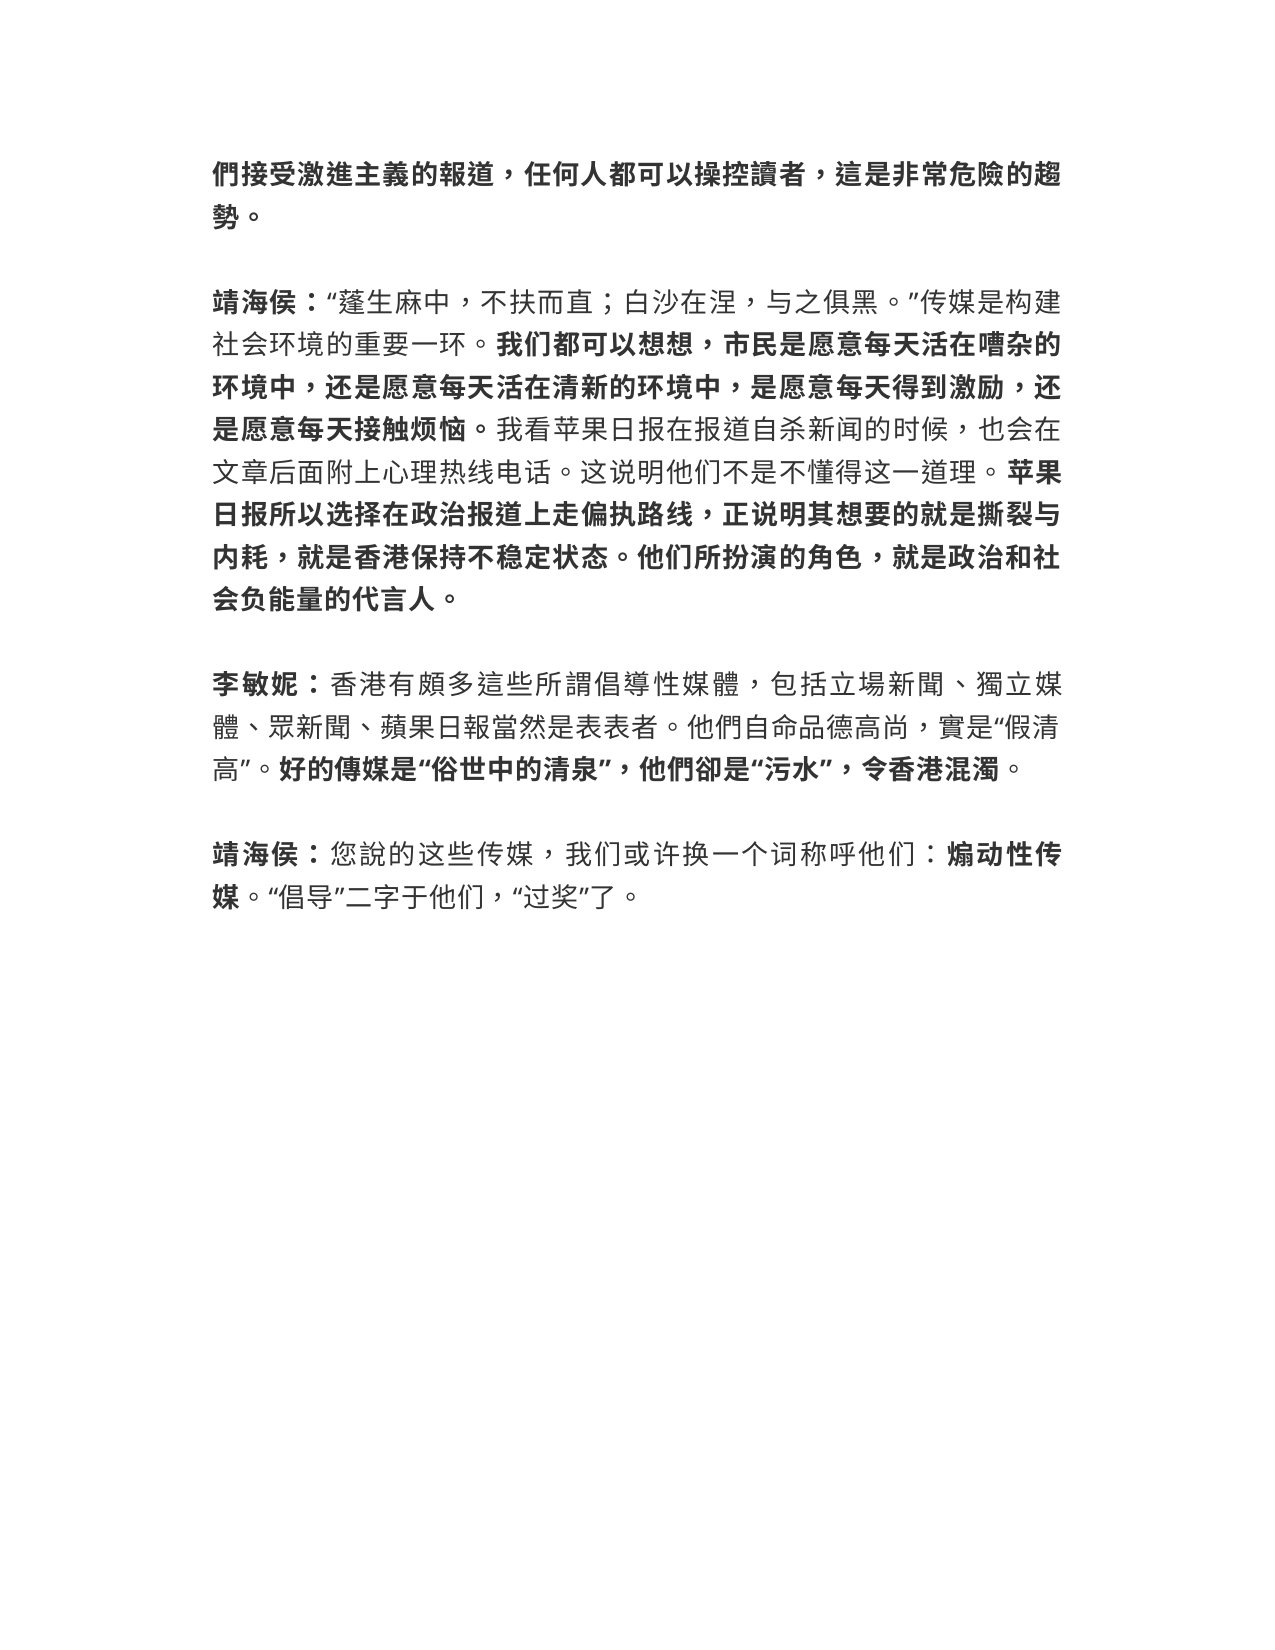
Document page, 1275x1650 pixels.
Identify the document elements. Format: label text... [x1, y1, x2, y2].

text 靖海侯：“蓬生麻中，不扶而直；白沙在涅，与之俱黑。”传媒是构建社会环境的重要一环。我们都可以想想，市民是愿意每天活在嘈杂的环境中，还是愿意每天活在清新的环境中，是愿意每天得到激励，还是愿意每天接触烦恼。我看苹果日报在报道自杀新闻的时候，也会在文章后面附上心理热线电话。这说明他们不是不懂得这一道理。苹果日报所以选择在政治报道上走偏执路线，正说明其想要的就是撕裂与内耗，就是香港保持不稳定状态。他们所扮演的角色，就是政治和社会负能量的代言人。 [212, 277, 1062, 617]
text 靖海侯：您說的这些传媒，我们或许换一个词称呼他们：煽动性传媒。“倡导”二字于他们，“过奖”了。 [212, 830, 1062, 915]
text 李敏妮：香港有頗多這些所謂倡導性媒體，包括立場新聞、獨立媒體、眾新聞、蘋果日報當然是表表者。他們自命品德高尚，實是“假清高”。好的傳媒是“俗世中的清泉”，他們卻是“污水”，令香港混濁。 [212, 660, 1062, 787]
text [212, 150, 1062, 235]
